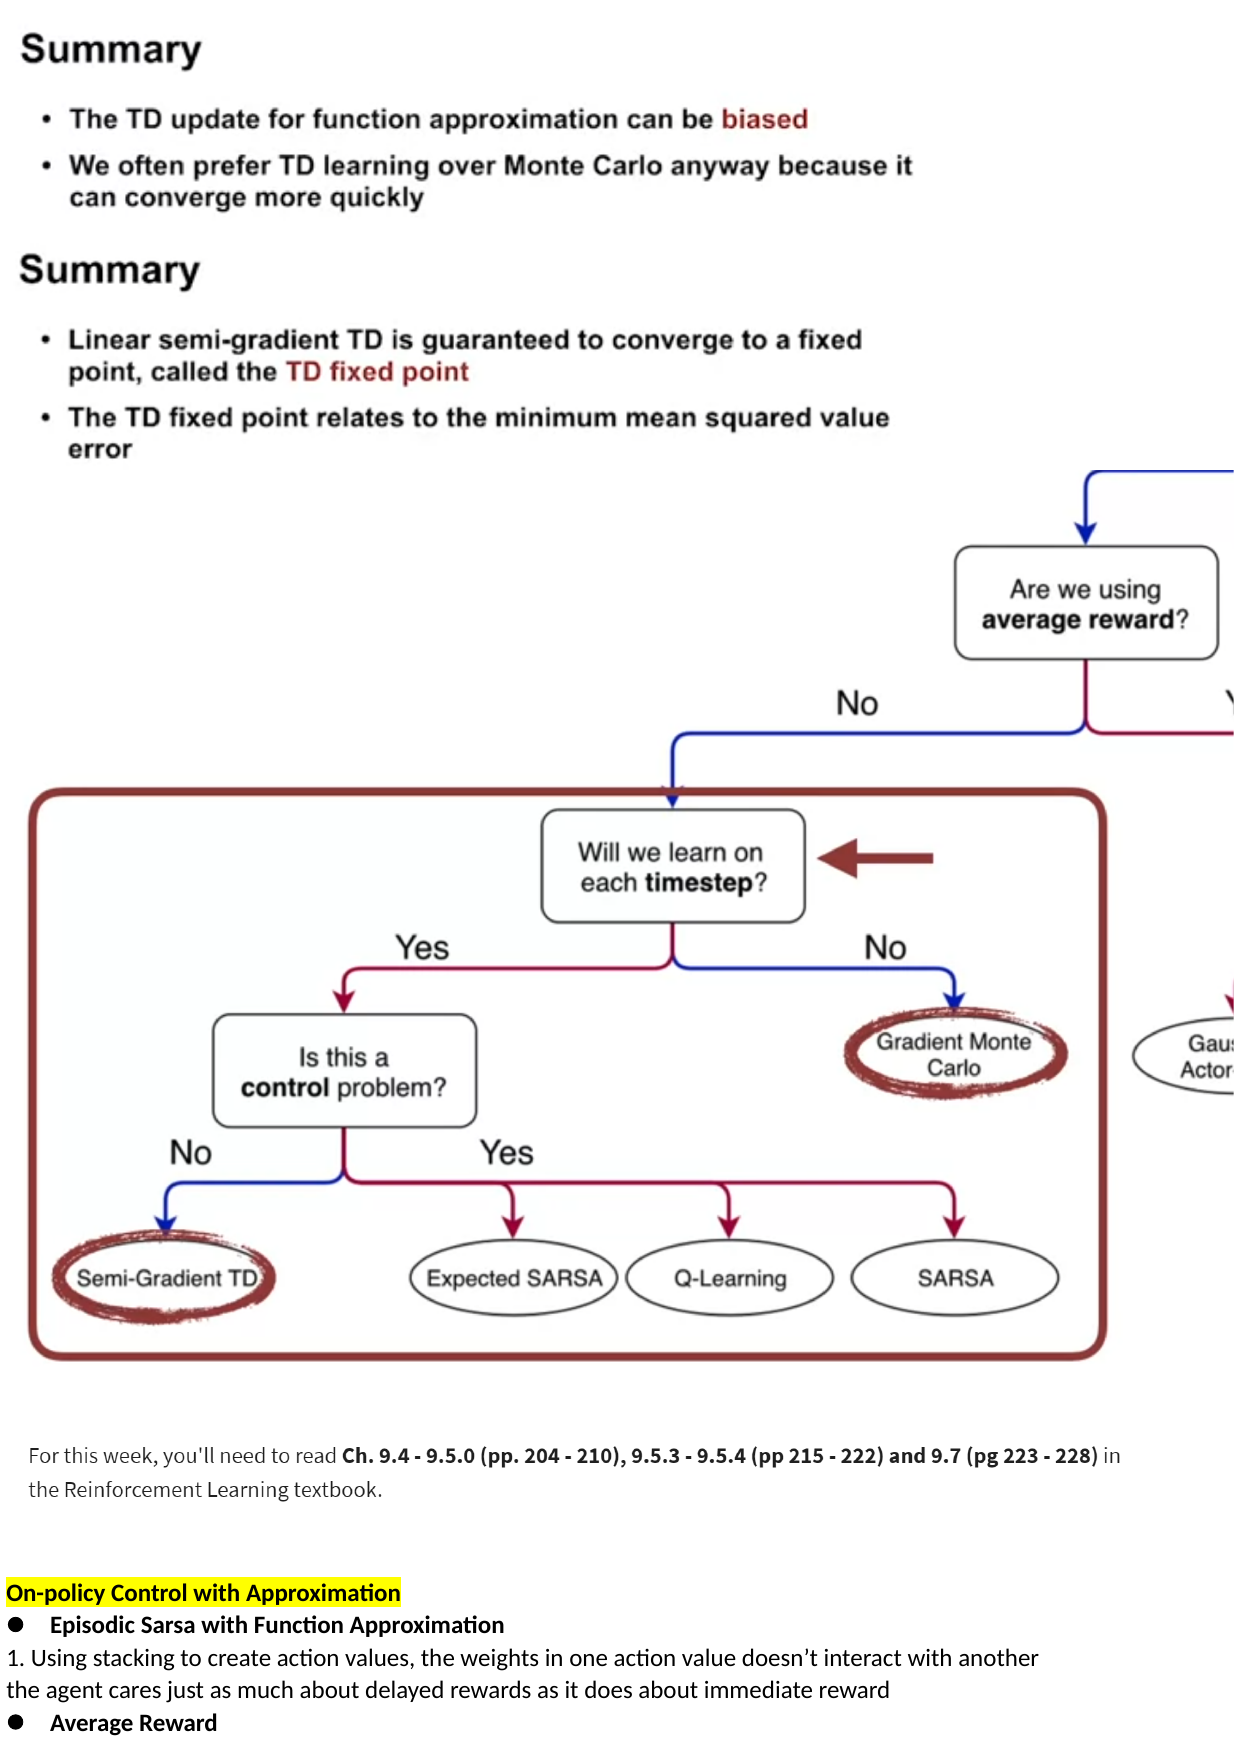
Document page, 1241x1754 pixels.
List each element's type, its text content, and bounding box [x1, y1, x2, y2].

list On-policy Control with Approximation [6, 1576, 1234, 1608]
list Average Reward [6, 1706, 1234, 1738]
picture [6, 1413, 1141, 1546]
picture [6, 15, 919, 238]
list the agent cares just as much about delayed rewards as it does about immediate reward [6, 1673, 1234, 1706]
list Episodic Sarsa with Function Approximation [6, 1608, 1234, 1641]
list Using stacking to create action values, the weights in one action value doesn’t interact with another [6, 1641, 1234, 1673]
picture [6, 243, 1234, 1385]
